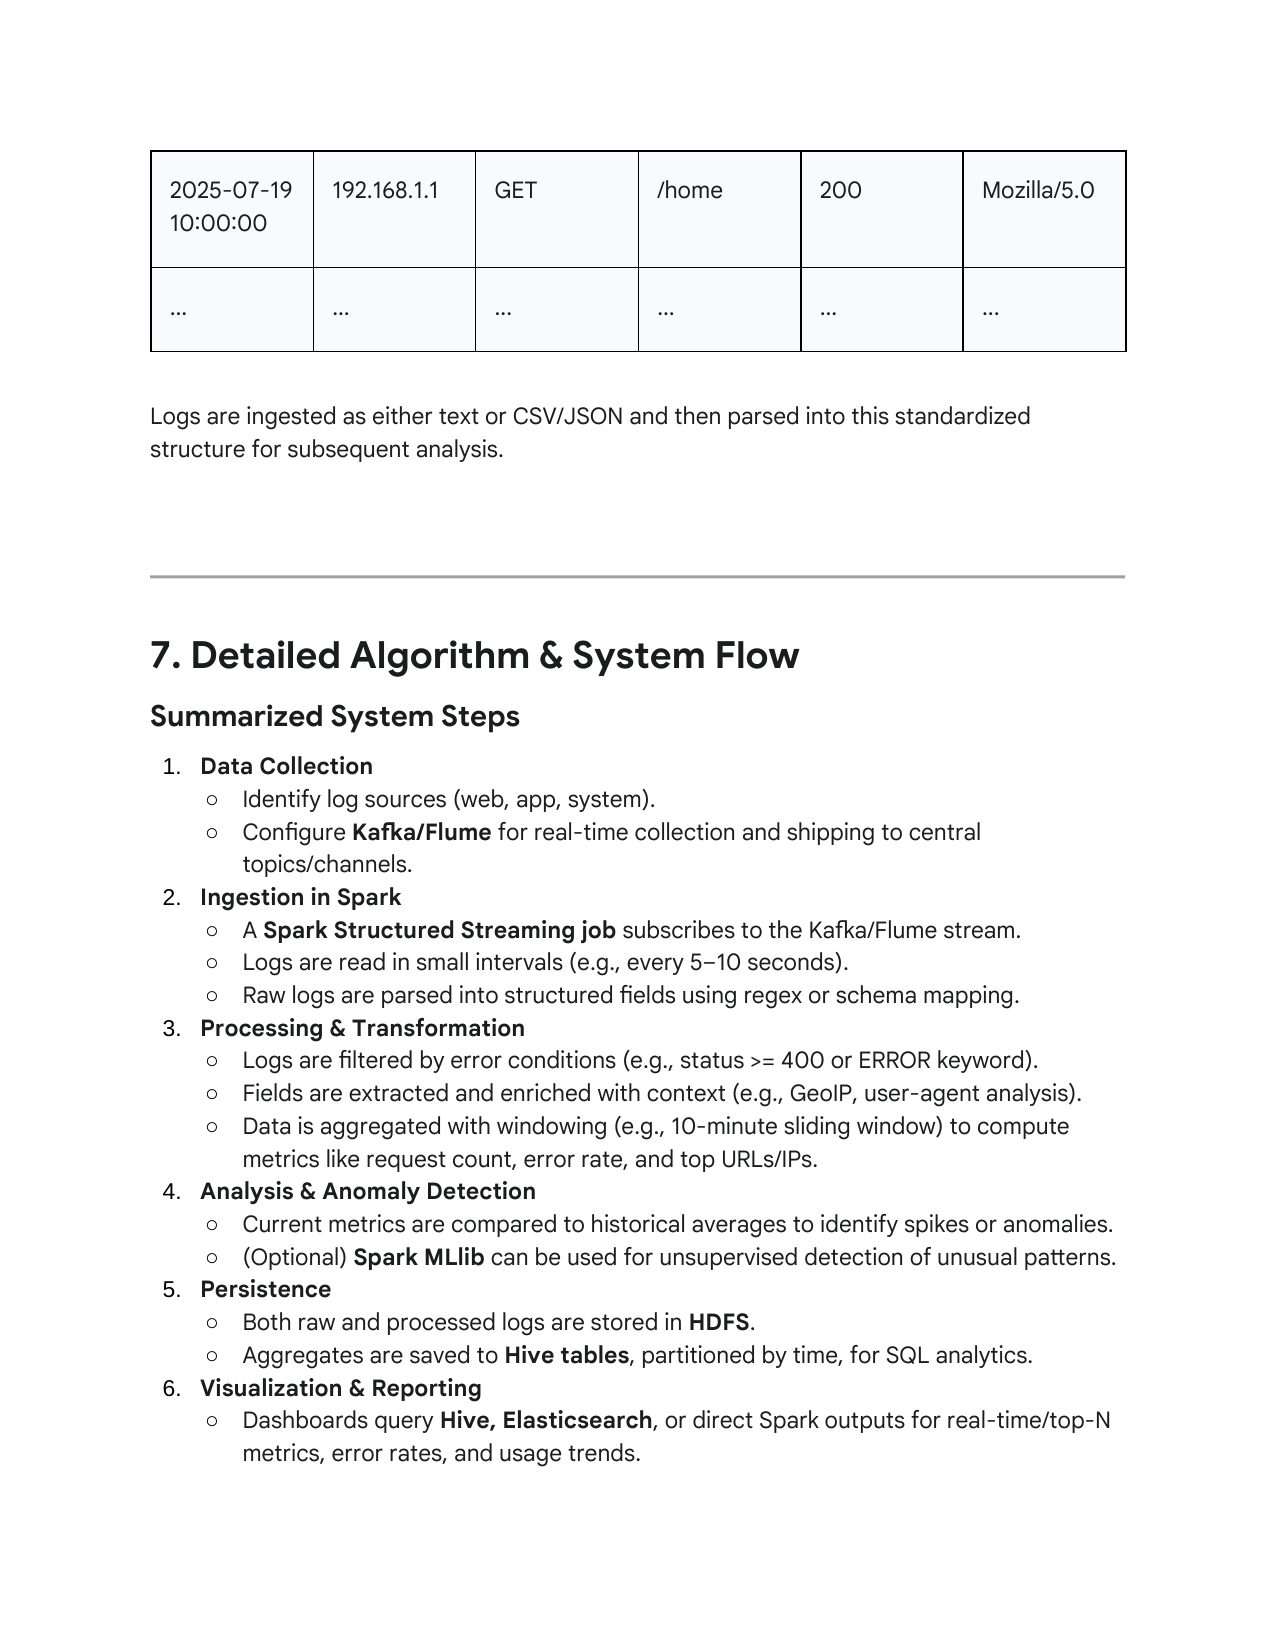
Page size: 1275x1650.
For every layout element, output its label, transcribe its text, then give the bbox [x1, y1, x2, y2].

table_cell /home [639, 152, 800, 267]
list Logs are filtered by error conditions (e.g., status >= 400 or ERROR keyword). [205, 1047, 1125, 1076]
table_cell 2025-07-19 10:00:00 [152, 152, 313, 267]
list Identify log sources (web, app, system). [205, 785, 1125, 814]
list Dashboards query Hive, Elasticsearch, or direct Spark outputs for real-time/top-N metrics, error rates, and usage trends. [205, 1407, 1125, 1468]
table_cell GET [476, 152, 638, 267]
list Fields are extracted and enriched with context (e.g., GeoIP, user-agent analysis). [205, 1079, 1125, 1108]
table_cell ... [964, 268, 1125, 351]
list Ingestion in Spark [162, 883, 1125, 912]
list Raw logs are parsed into structured fields using regex or schema mapping. [205, 981, 1125, 1010]
table_cell 200 [802, 152, 962, 267]
table_cell ... [314, 268, 475, 351]
list Data Collection [162, 752, 1125, 781]
table_cell ... [476, 268, 638, 351]
list Analysis & Anomaly Detection [162, 1178, 1125, 1206]
table_cell ... [802, 268, 962, 351]
list Processing & Transformation [162, 1014, 1125, 1043]
subtitle Summarized System Steps [150, 698, 1125, 735]
list (Optional) Spark MLlib can be used for unsupervised detection of unusual patterns. [205, 1243, 1125, 1272]
list Aggregates are saved to Hive tables, partitioned by time, for SQL analytics. [205, 1341, 1125, 1370]
subtitle 7. Detailed Algorithm & System Flow [150, 632, 1125, 679]
text Logs are ingested as either text or CSV/JSON and then parsed into this standardized structure for subsequent analysis. [150, 402, 1125, 464]
list Both raw and processed logs are stored in HDFS. [205, 1308, 1125, 1337]
list Data is aggregated with windowing (e.g., 10-minute sliding window) to compute metrics like request count, error rate, and top URLs/IPs. [205, 1112, 1125, 1174]
list Logs are read in small intervals (e.g., every 5–10 seconds). [205, 949, 1125, 977]
list Configure Kafka/Flume for real-time collection and shipping to central topics/channels. [205, 818, 1125, 879]
table_cell 192.168.1.1 [314, 152, 475, 267]
table_cell Mozilla/5.0 [964, 152, 1125, 267]
list Current metrics are compared to historical averages to identify spikes or anomalies. [205, 1210, 1125, 1239]
list A Spark Structured Streaming job subscribes to the Kafka/Flume stream. [205, 916, 1125, 945]
list Visualization & Reporting [162, 1374, 1125, 1403]
table_cell ... [639, 268, 800, 351]
list Persistence [162, 1276, 1125, 1304]
table_cell ... [152, 268, 313, 351]
